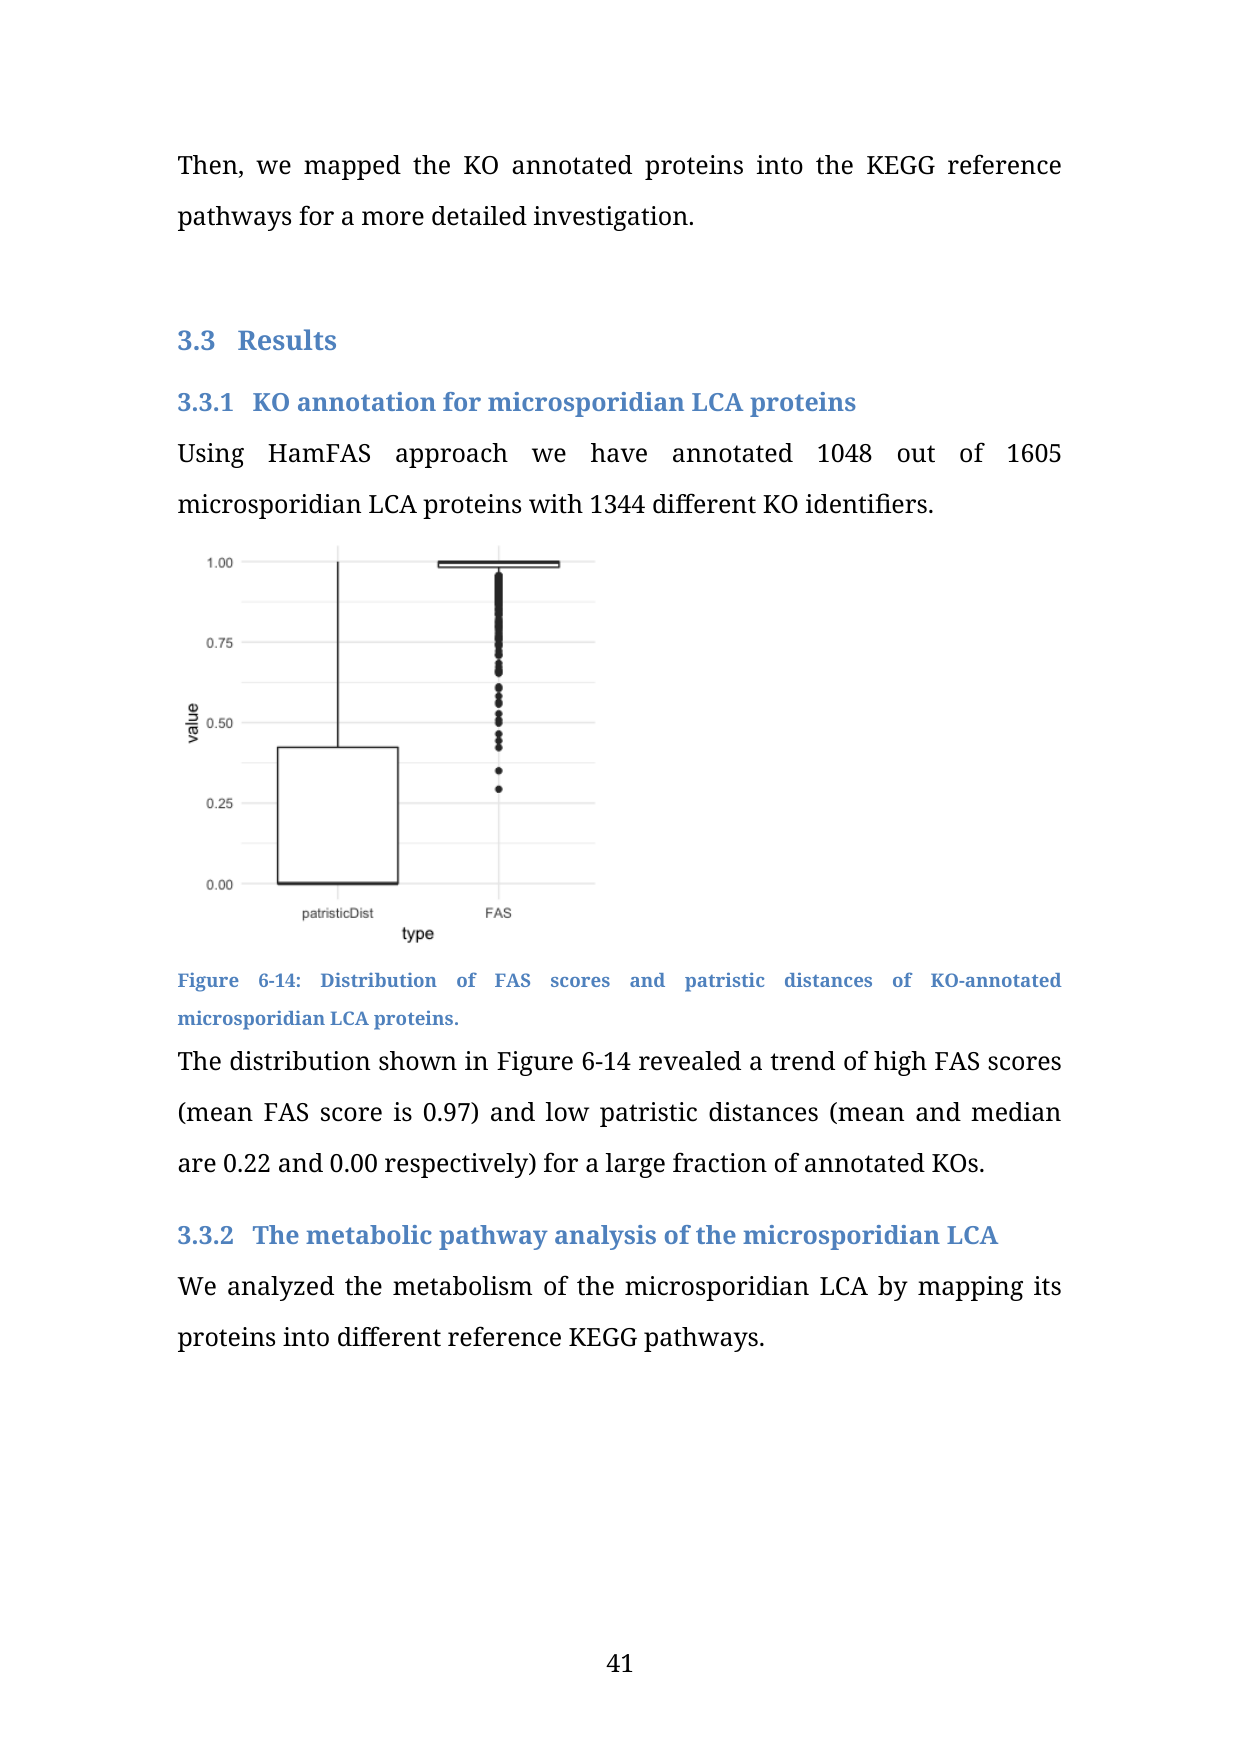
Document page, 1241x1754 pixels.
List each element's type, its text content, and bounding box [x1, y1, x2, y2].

subtitle The metabolic pathway analysis of the microsporidian LCA [177, 1218, 1063, 1252]
text Then, we mapped the KO annotated proteins into the KEGG reference pathways for a more detailed investigation. [177, 148, 1063, 233]
subtitle Results [177, 322, 1063, 358]
text We analyzed the metabolism of the microsporidian LCA by mapping its proteins into different reference KEGG pathways. [177, 1269, 1063, 1354]
picture [177, 538, 604, 951]
text Using HamFAS approach we have annotated 1048 out of 1605 microsporidian LCA proteins with 1344 different KO identifiers. [177, 436, 1063, 521]
subtitle KO annotation for microsporidian LCA proteins [177, 385, 1063, 419]
